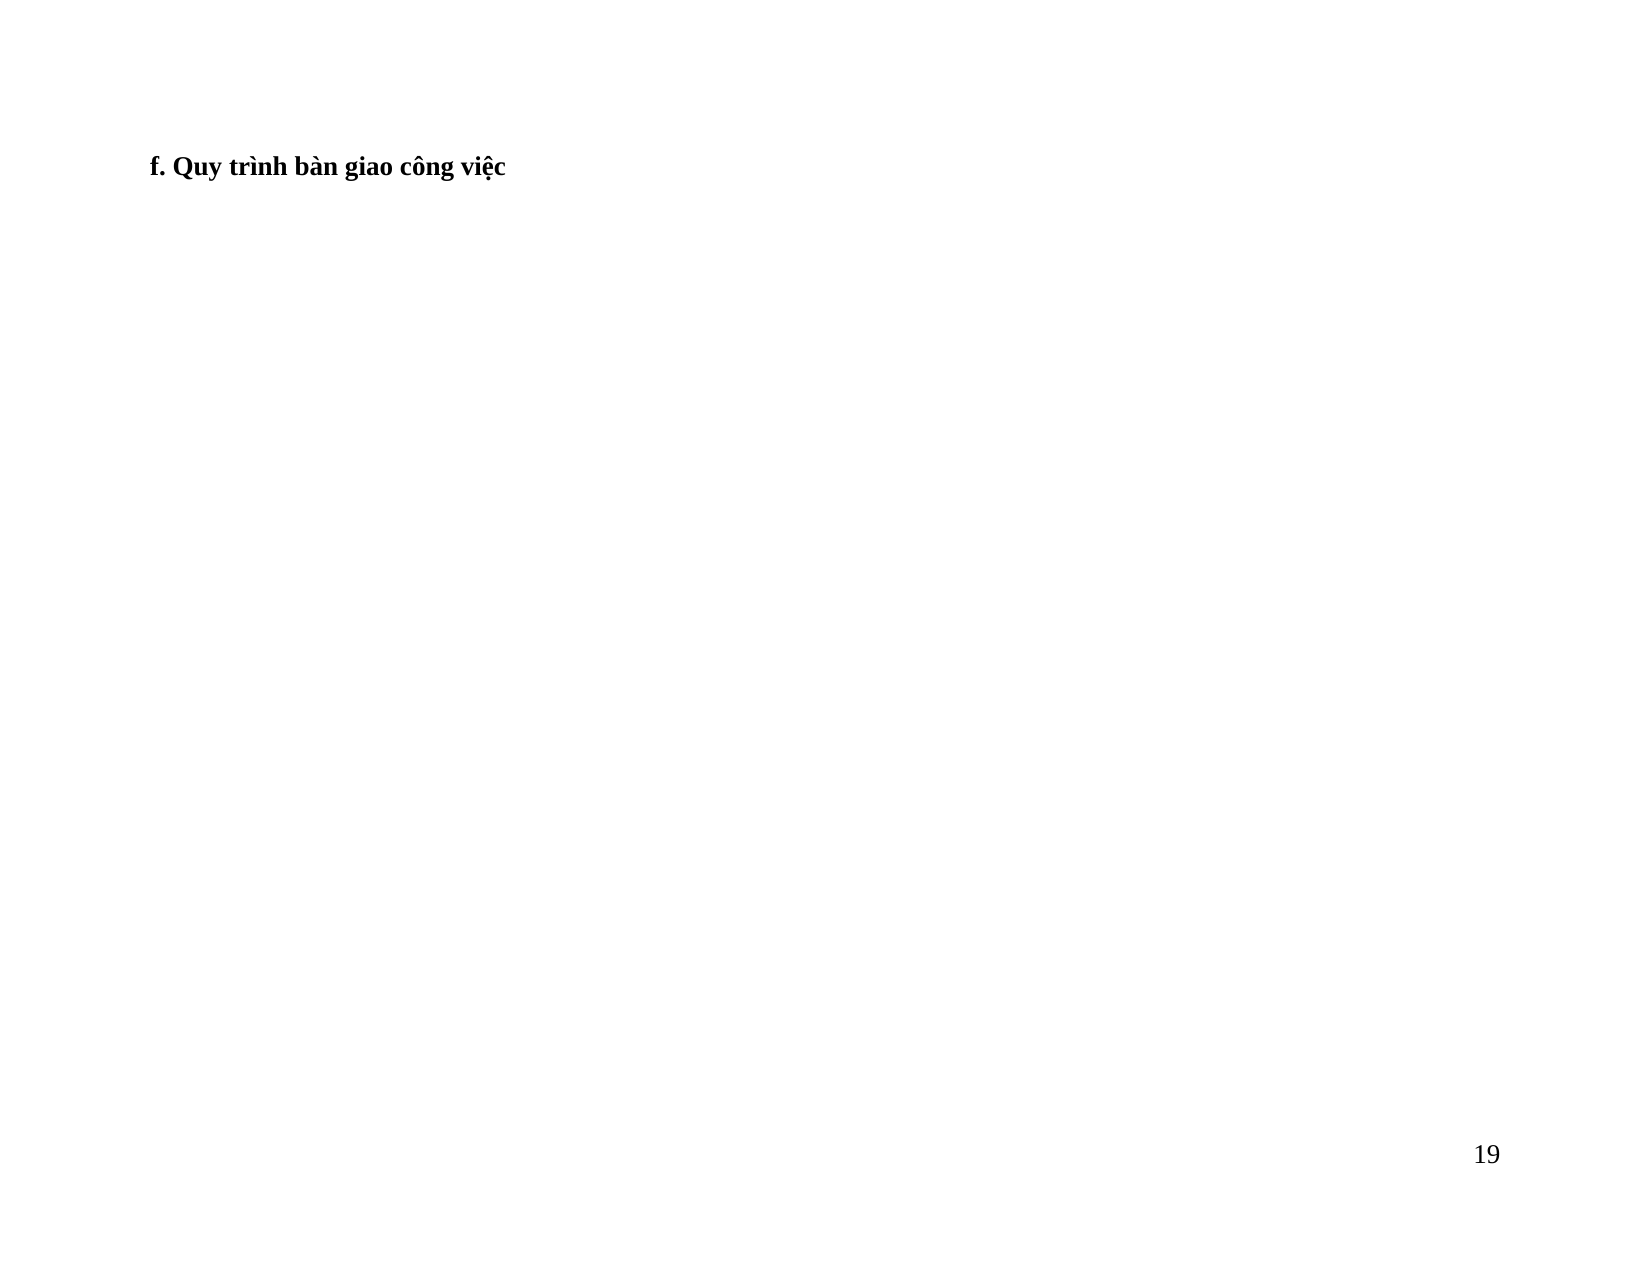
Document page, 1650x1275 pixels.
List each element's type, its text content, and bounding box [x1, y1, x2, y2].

text f. Quy trình bàn giao công việc [150, 150, 1500, 181]
